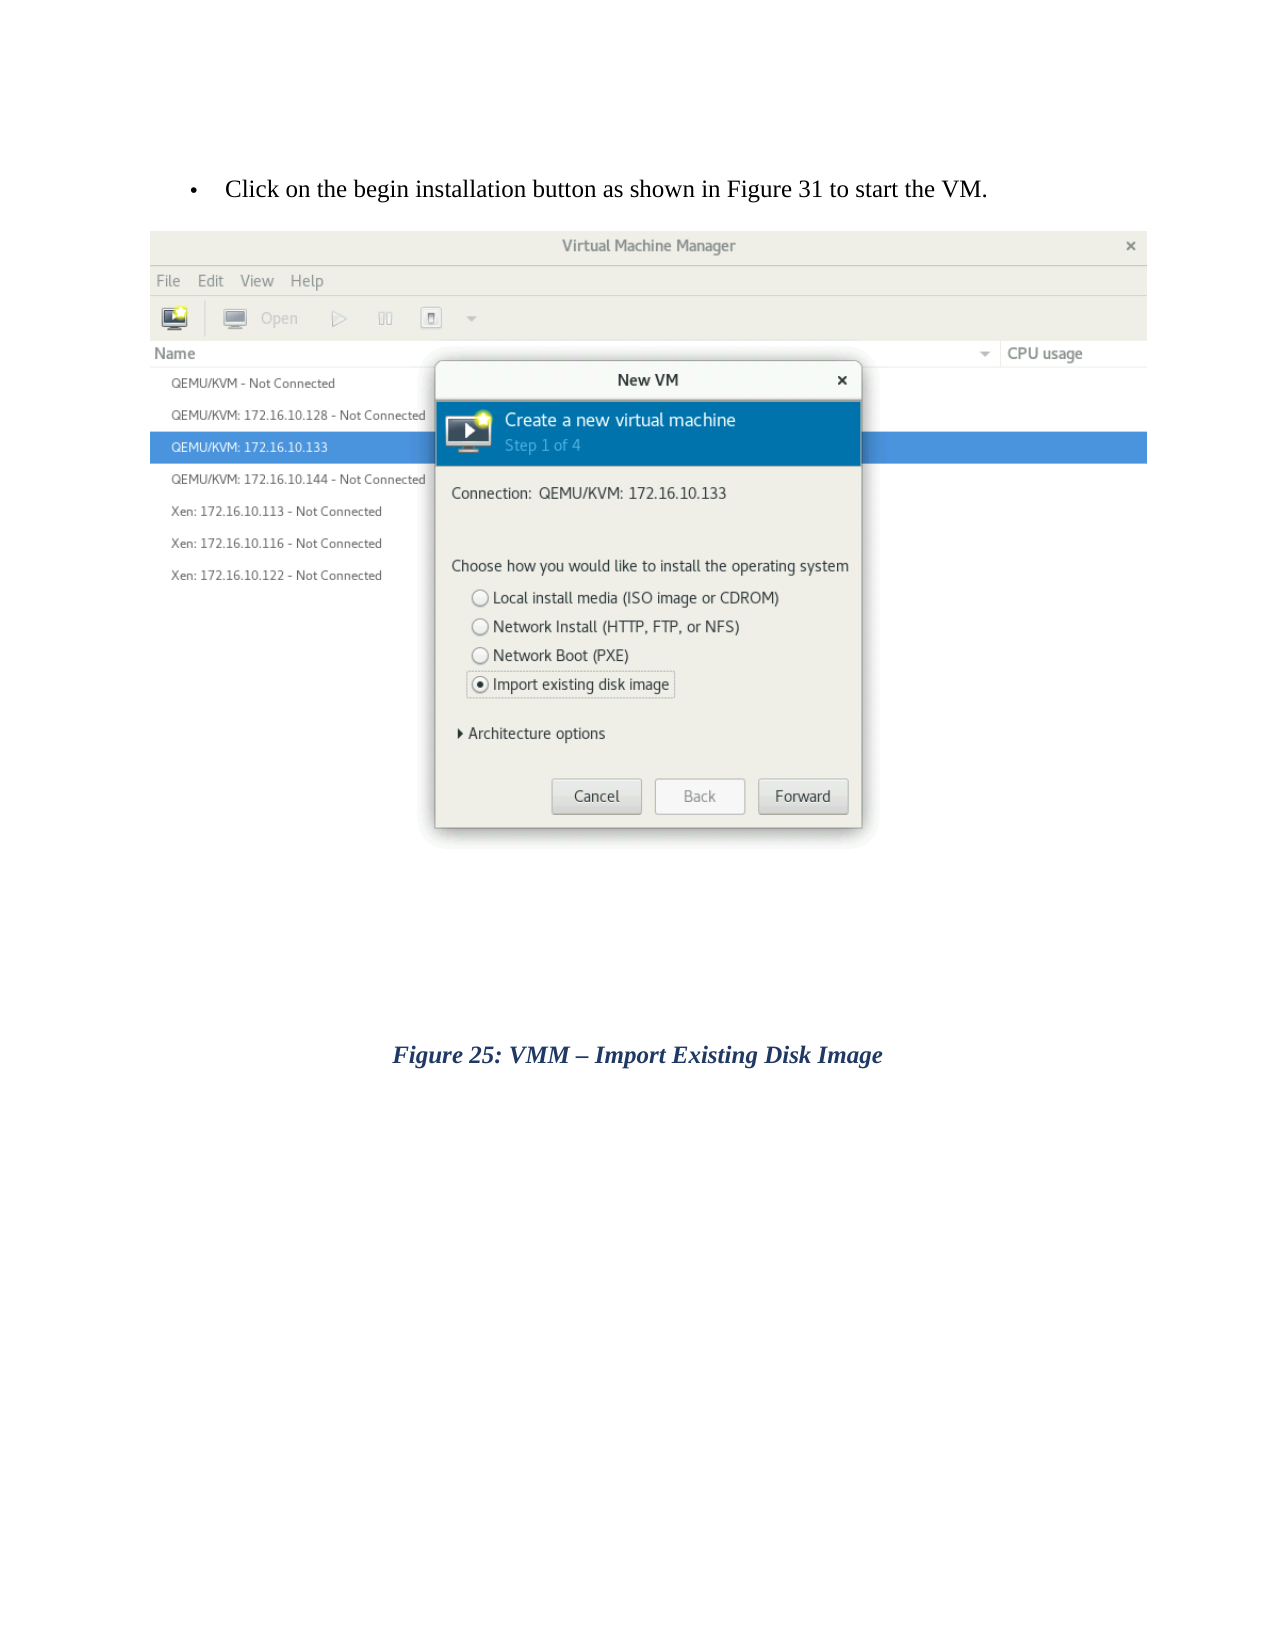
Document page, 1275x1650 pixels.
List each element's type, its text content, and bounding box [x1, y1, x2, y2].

text Figure 25: VMM – Import Existing Disk Image [150, 1040, 1125, 1068]
picture [150, 231, 1147, 1040]
list Click on the begin installation button as shown in Figure 31 to start the VM. [187, 174, 1125, 203]
